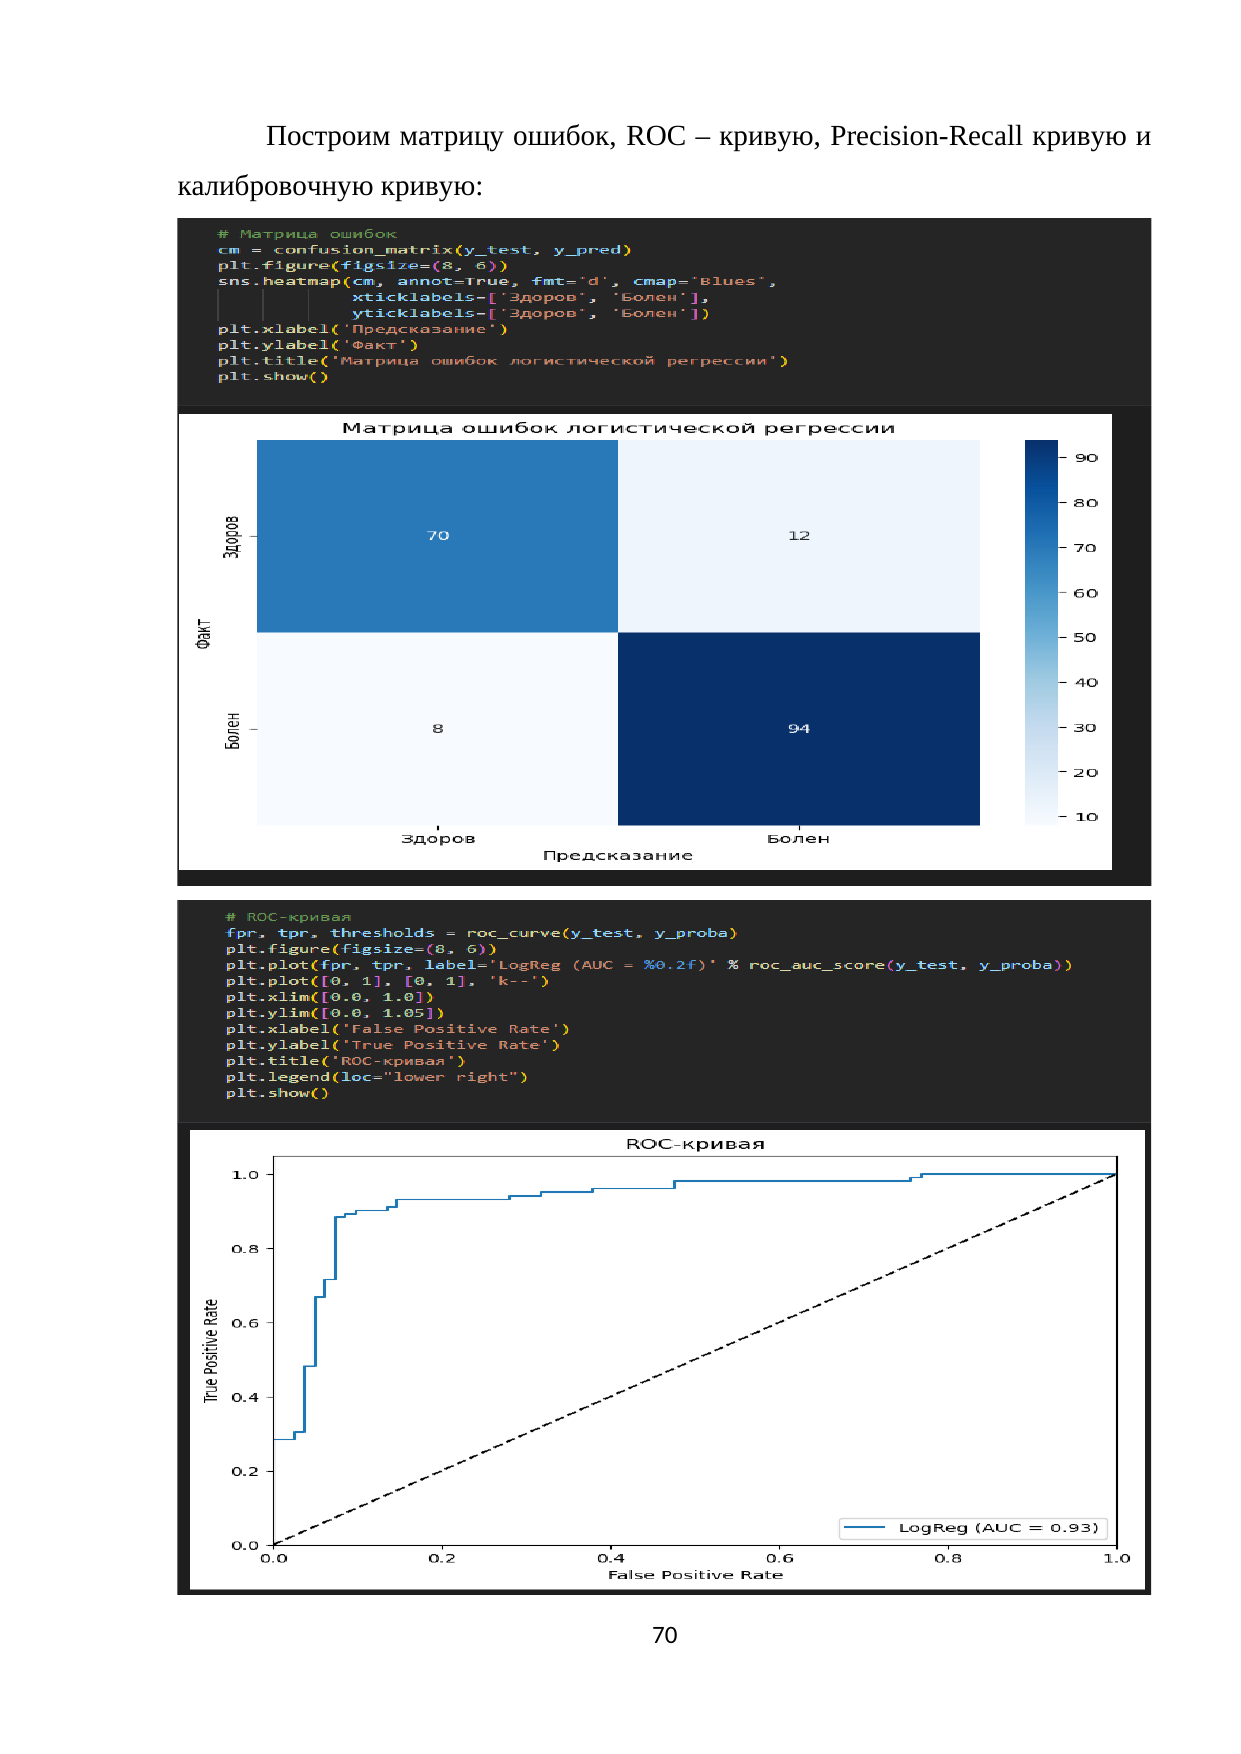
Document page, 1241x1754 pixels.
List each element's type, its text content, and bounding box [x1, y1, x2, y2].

picture [177, 218, 1152, 886]
picture [177, 900, 1152, 1595]
text Построим матрицу ошибок, ROC – кривую, Precision-Recall кривую и калибровочную кривую: [177, 118, 1152, 202]
